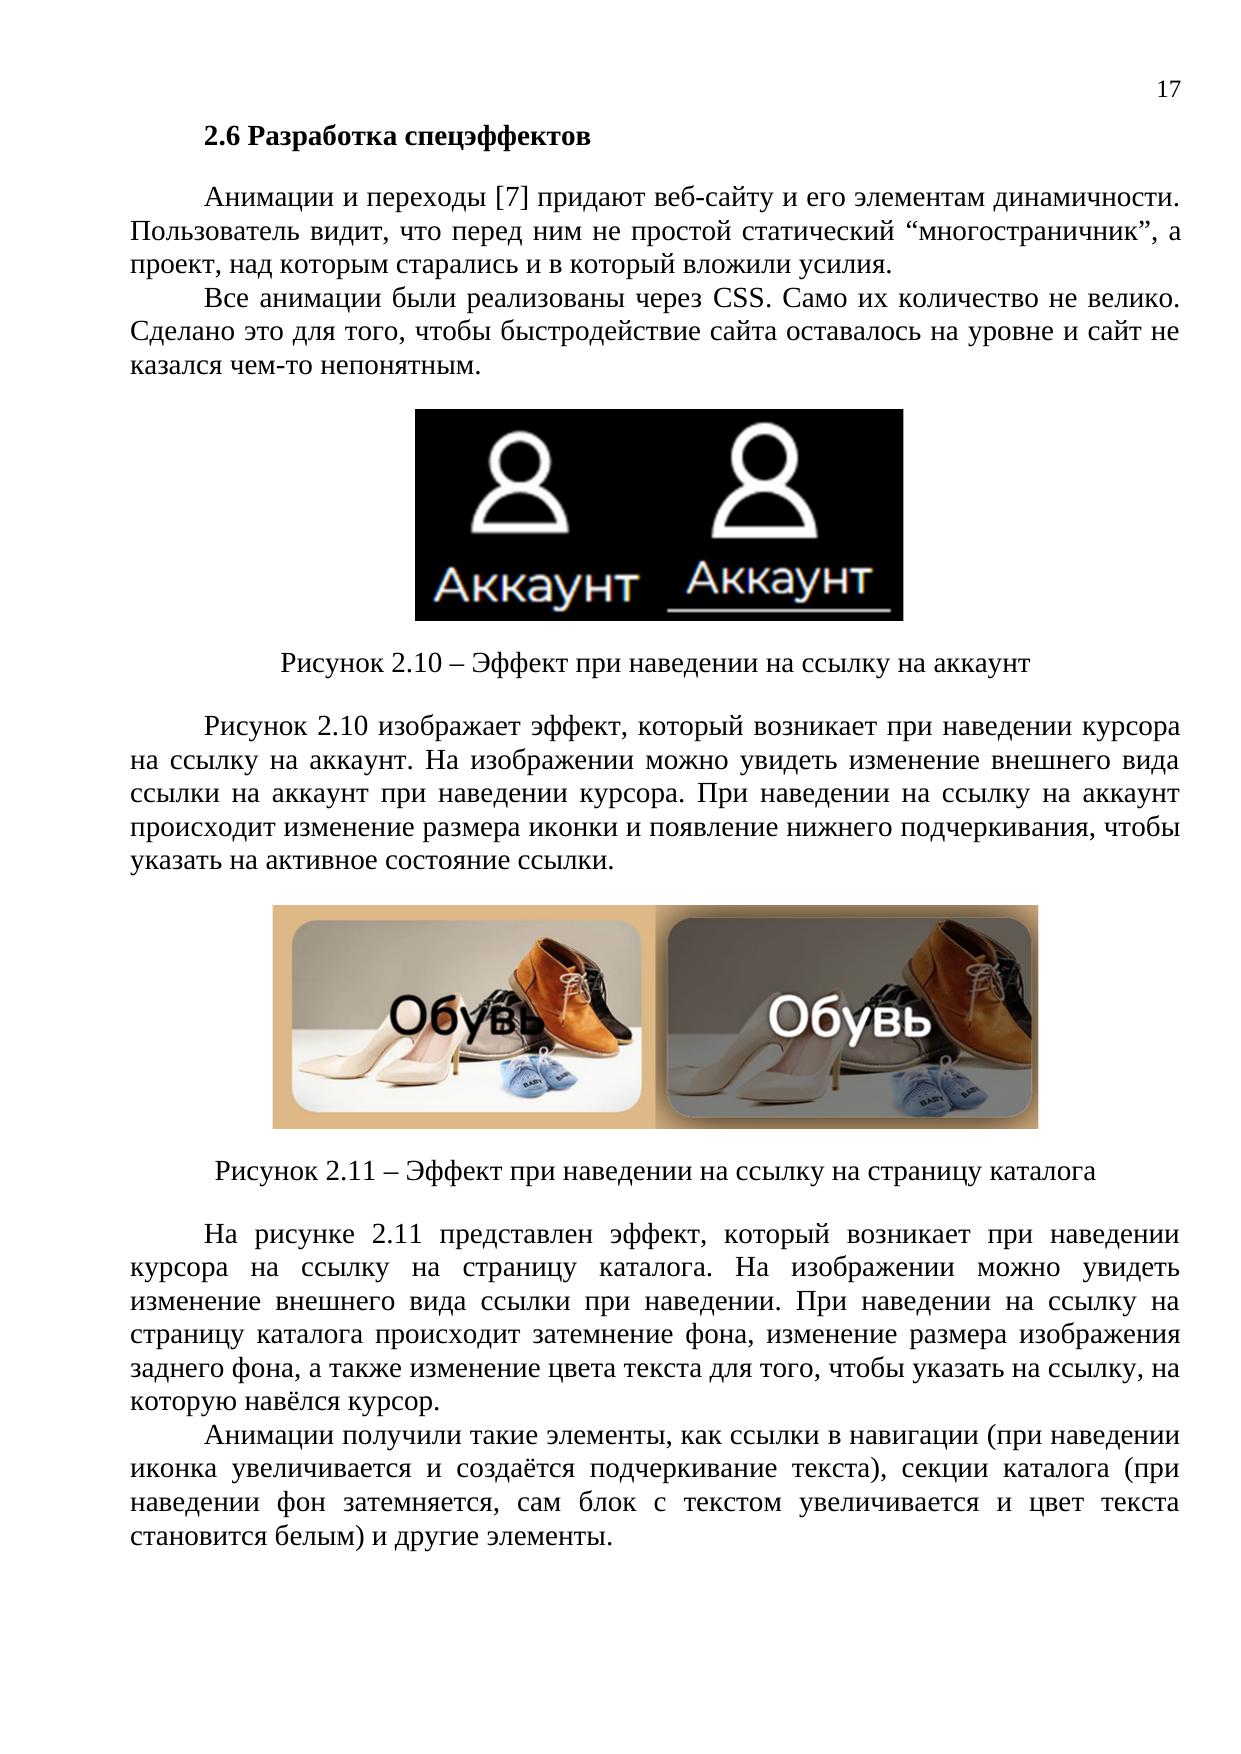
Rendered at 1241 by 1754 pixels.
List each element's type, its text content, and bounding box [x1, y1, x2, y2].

text Рисунок 2.11 – Эффект при наведении на ссылку на страницу каталога [130, 1153, 1181, 1187]
text Анимации получили такие элементы, как ссылки в навигации (при наведении иконка увеличивается и создаётся подчеркивание текста), секции каталога (при наведении фон затемняется, сам блок с текстом увеличивается и цвет текста становится белым) и другие элементы. [130, 1417, 1181, 1551]
picture [415, 409, 904, 621]
text Все анимации были реализованы через CSS. Само их количество не велико. Сделано это для того, чтобы быстродействие сайта оставалось на уровне и сайт не казался чем-то непонятным. [130, 280, 1181, 381]
picture [272, 905, 1039, 1129]
text Рисунок 2.10 изображает эффект, который возникает при наведении курсора на ссылку на аккаунт. На изображении можно увидеть изменение внешнего вида ссылки на аккаунт при наведении курсора. При наведении на ссылку на аккаунт происходит изменение размера иконки и появление нижнего подчеркивания, чтобы указать на активное состояние ссылки. [130, 708, 1181, 876]
text Рисунок 2.10 – Эффект при наведении на ссылку на аккаунт [130, 646, 1181, 679]
subtitle Разработка спецэффектов [204, 118, 1181, 152]
text На рисунке 2.11 представлен эффект, который возникает при наведении курсора на ссылку на страницу каталога. На изображении можно увидеть изменение внешнего вида ссылки при наведении. При наведении на ссылку на страницу каталога происходит затемнение фона, изменение размера изображения заднего фона, а также изменение цвета текста для того, чтобы указать на ссылку, на которую навёлся курсор. [130, 1216, 1181, 1417]
text Анимации и переходы [7] придают веб-сайту и его элементам динамичности. Пользователь видит, что перед ним не простой статический “многостраничник”, а проект, над которым старались и в который вложили усилия. [130, 179, 1181, 280]
